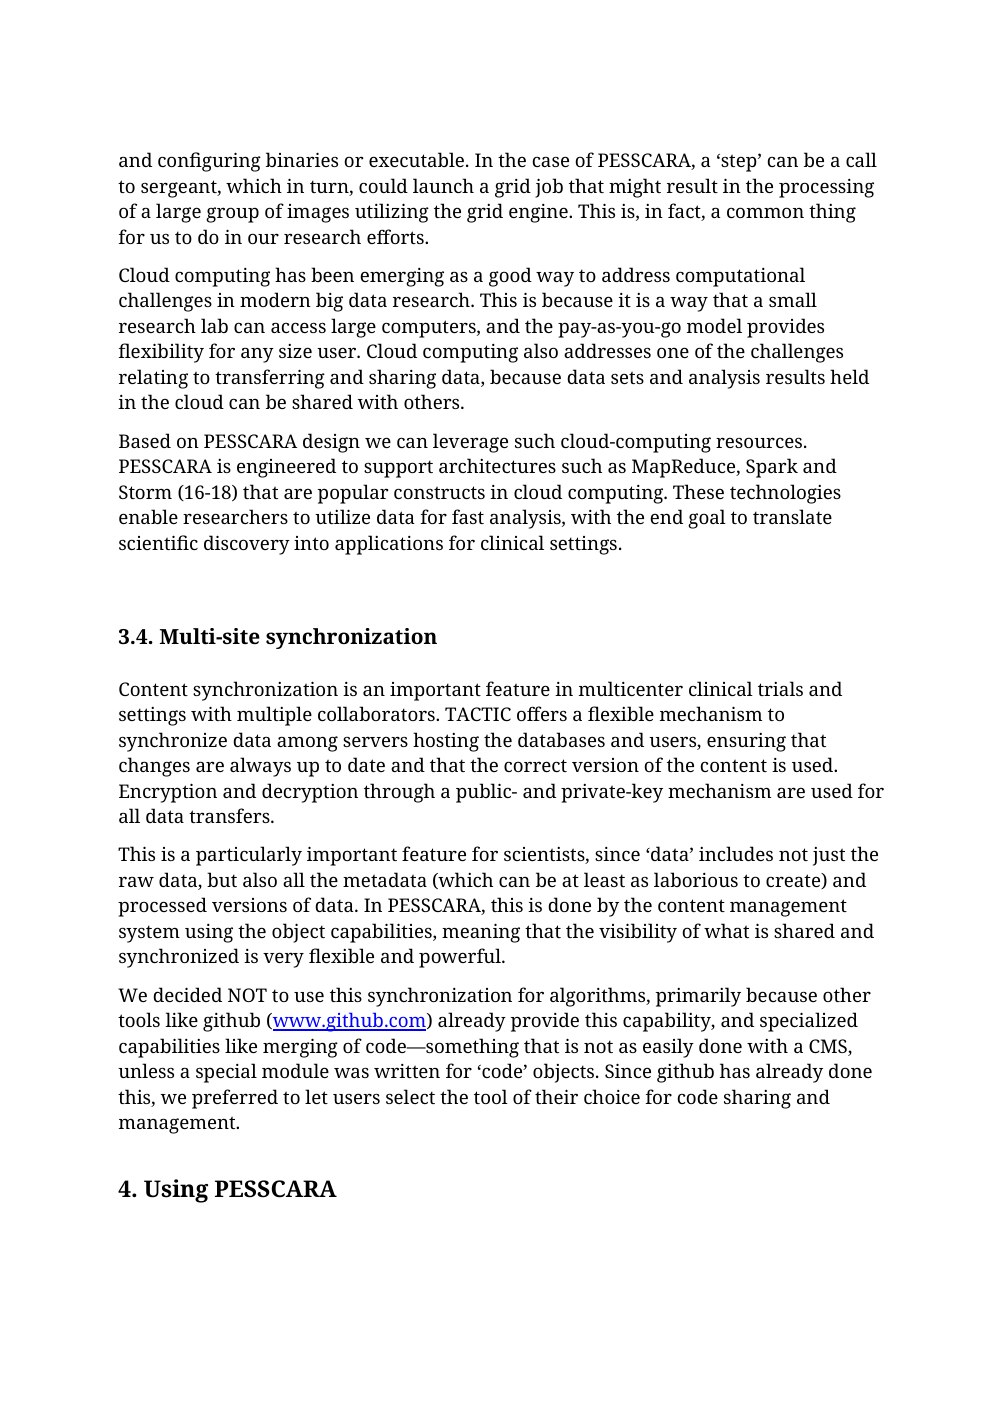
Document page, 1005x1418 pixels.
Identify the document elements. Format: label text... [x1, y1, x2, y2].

text Multi-site synchronization [118, 623, 886, 651]
text We decided NOT to use this synchronization for algorithms, primarily because other tools like github (www.github.com) already provide this capability, and specialized capabilities like merging of code—something that is not as easily done with a CMS, unless a special module was written for ‘code’ objects. Since github has already done this, we preferred to let users select the tool of their choice for code sharing and management. [118, 982, 886, 1135]
text Cloud computing has been emerging as a good way to address computational challenges in modern big data research. This is because it is a way that a small research lab can access large computers, and the pay-as-you-go model provides flexibility for any size user. Cloud computing also addresses one of the challenges relating to transferring and sharing data, because data sets and analysis results held in the cloud can be shared with others. [118, 262, 886, 415]
text This is a particularly important feature for scientists, since ‘data’ includes not just the raw data, but also all the metadata (which can be at least as laborious to create) and processed versions of data. In PESSCARA, this is done by the content management system using the object capabilities, meaning that the visibility of what is shared and synchronized is very flexible and powerful. [118, 842, 886, 969]
text Based on PESSCARA design we can leverage such cloud-computing resources. PESSCARA is engineered to support architectures such as MapReduce, Spark and Storm (16-18) that are popular constructs in cloud computing. These technologies enable researchers to utilize data for fast analysis, with the end goal to translate scientific discovery into applications for clinical settings. [118, 428, 886, 556]
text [118, 148, 886, 250]
text Using PESSCARA [118, 1172, 886, 1204]
text Content synchronization is an important feature in multicenter clinical trials and settings with multiple collaborators. TACTIC offers a flexible mechanism to synchronize data among servers hosting the databases and users, ensuring that changes are always up to date and that the correct version of the content is used. Encryption and decryption through a public- and private-key mechanism are used for all data transfers. [118, 676, 886, 829]
